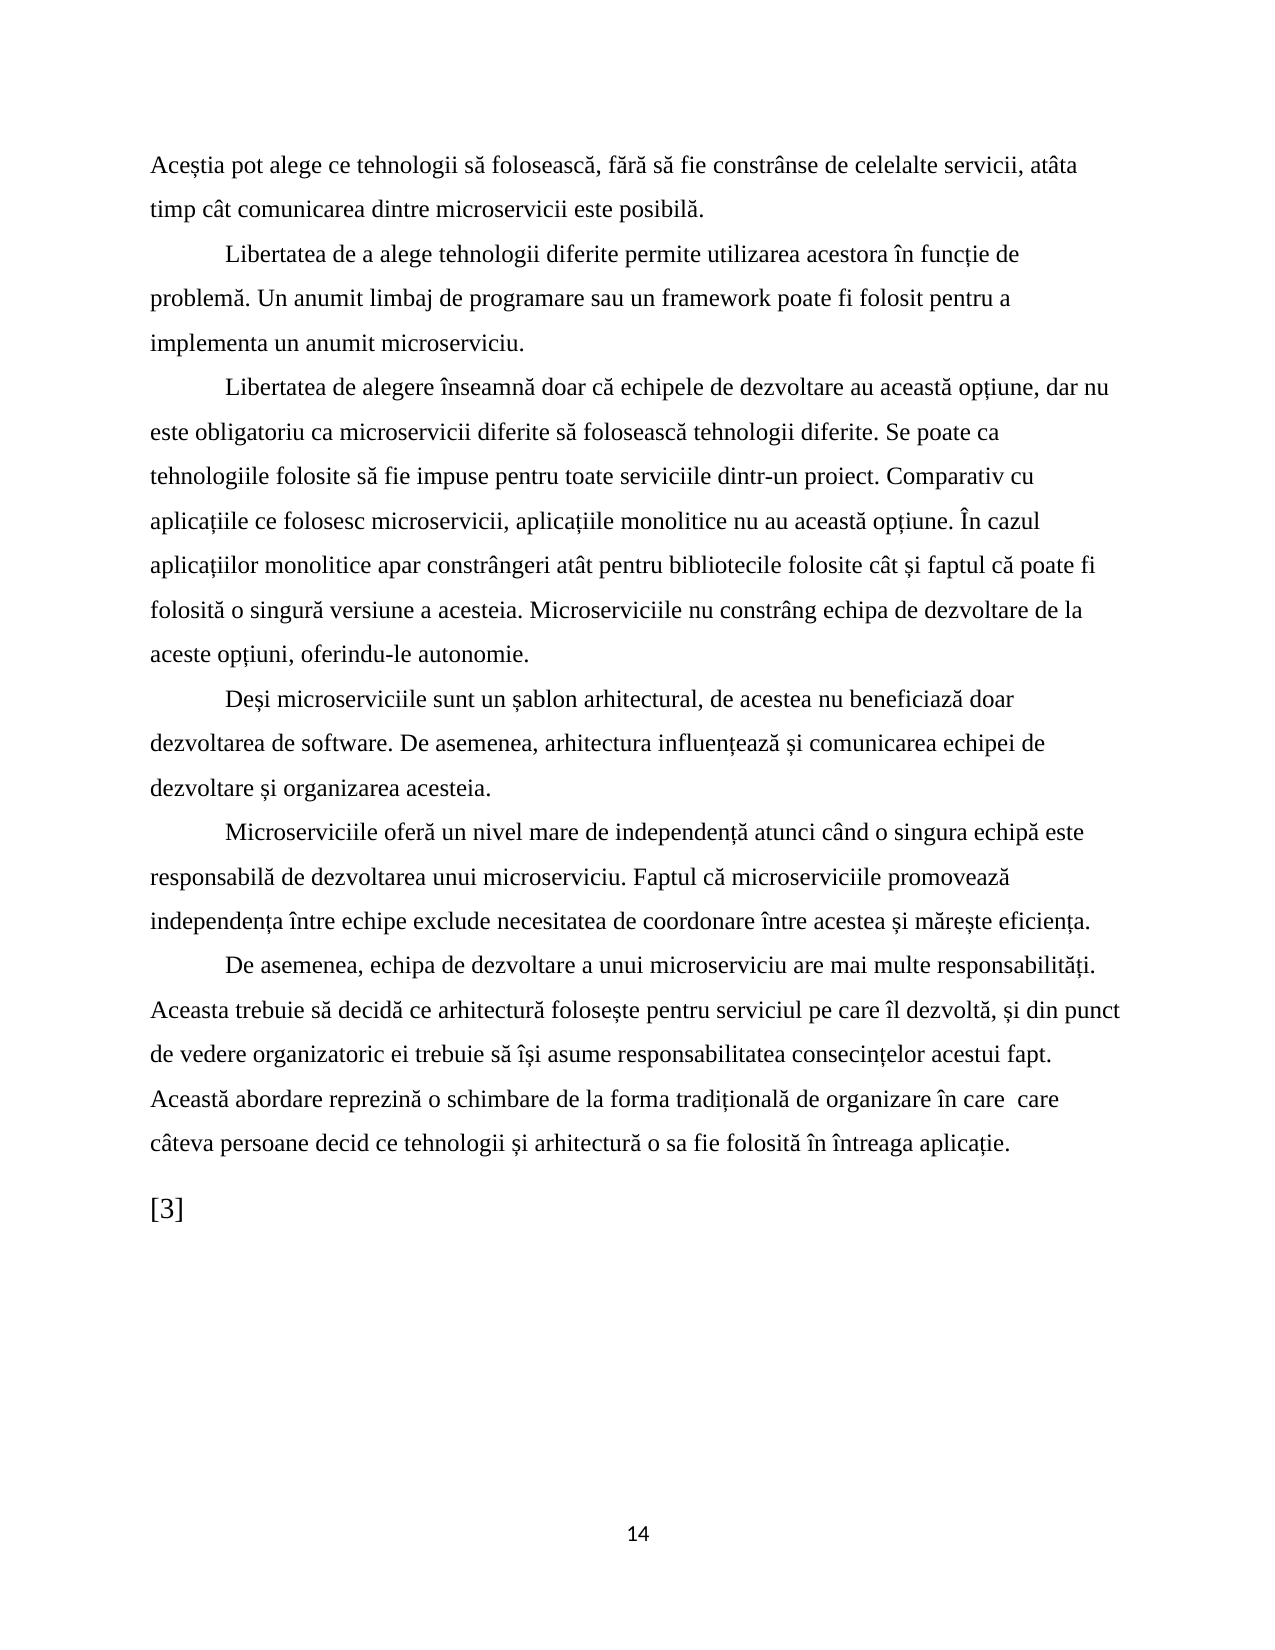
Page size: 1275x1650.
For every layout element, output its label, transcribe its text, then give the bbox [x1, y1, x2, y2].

text [3] [150, 1191, 1125, 1224]
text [150, 150, 1125, 1157]
